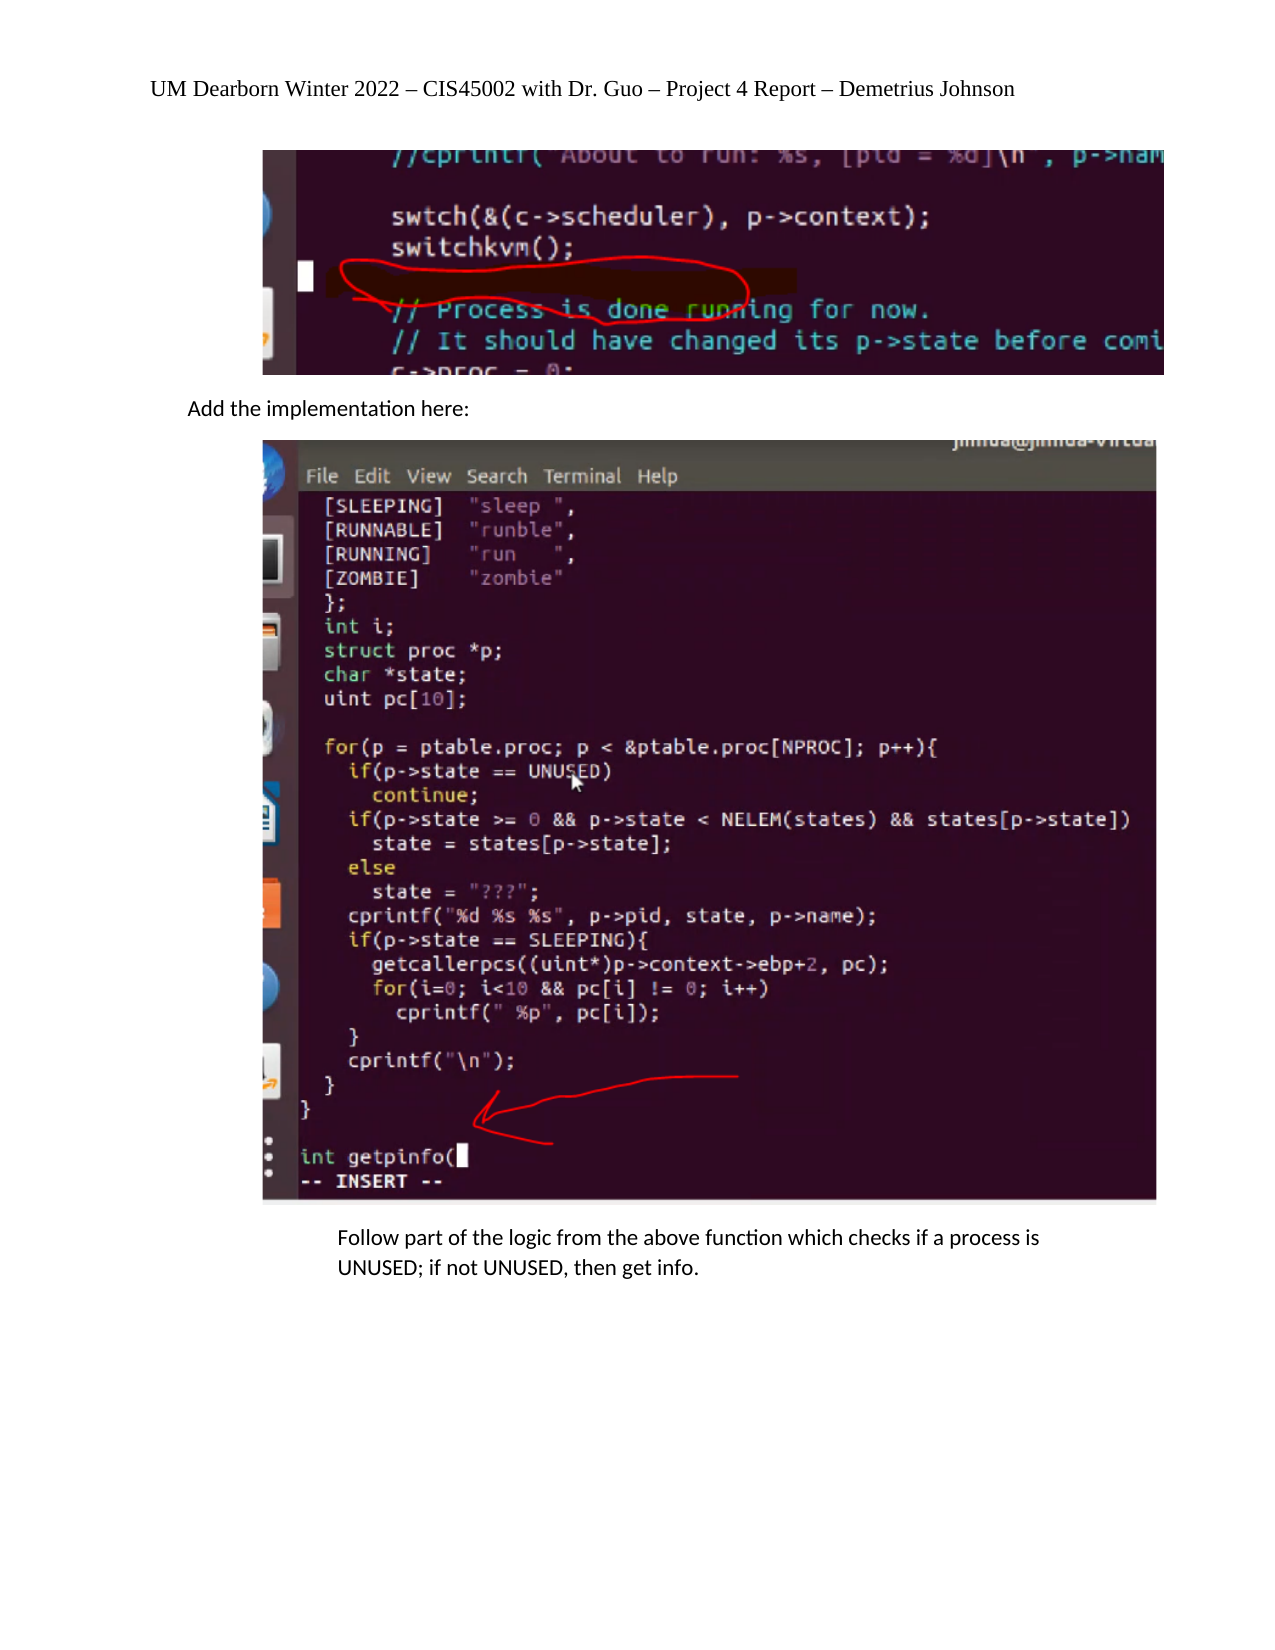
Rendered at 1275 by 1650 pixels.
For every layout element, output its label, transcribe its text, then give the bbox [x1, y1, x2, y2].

picture [262, 150, 1164, 375]
text Follow part of the logic from the above function which checks if a process is UNUSED; if not UNUSED, then get info. [337, 1223, 1125, 1281]
text Add the implementation here: [187, 394, 1125, 422]
picture [262, 440, 1157, 1205]
